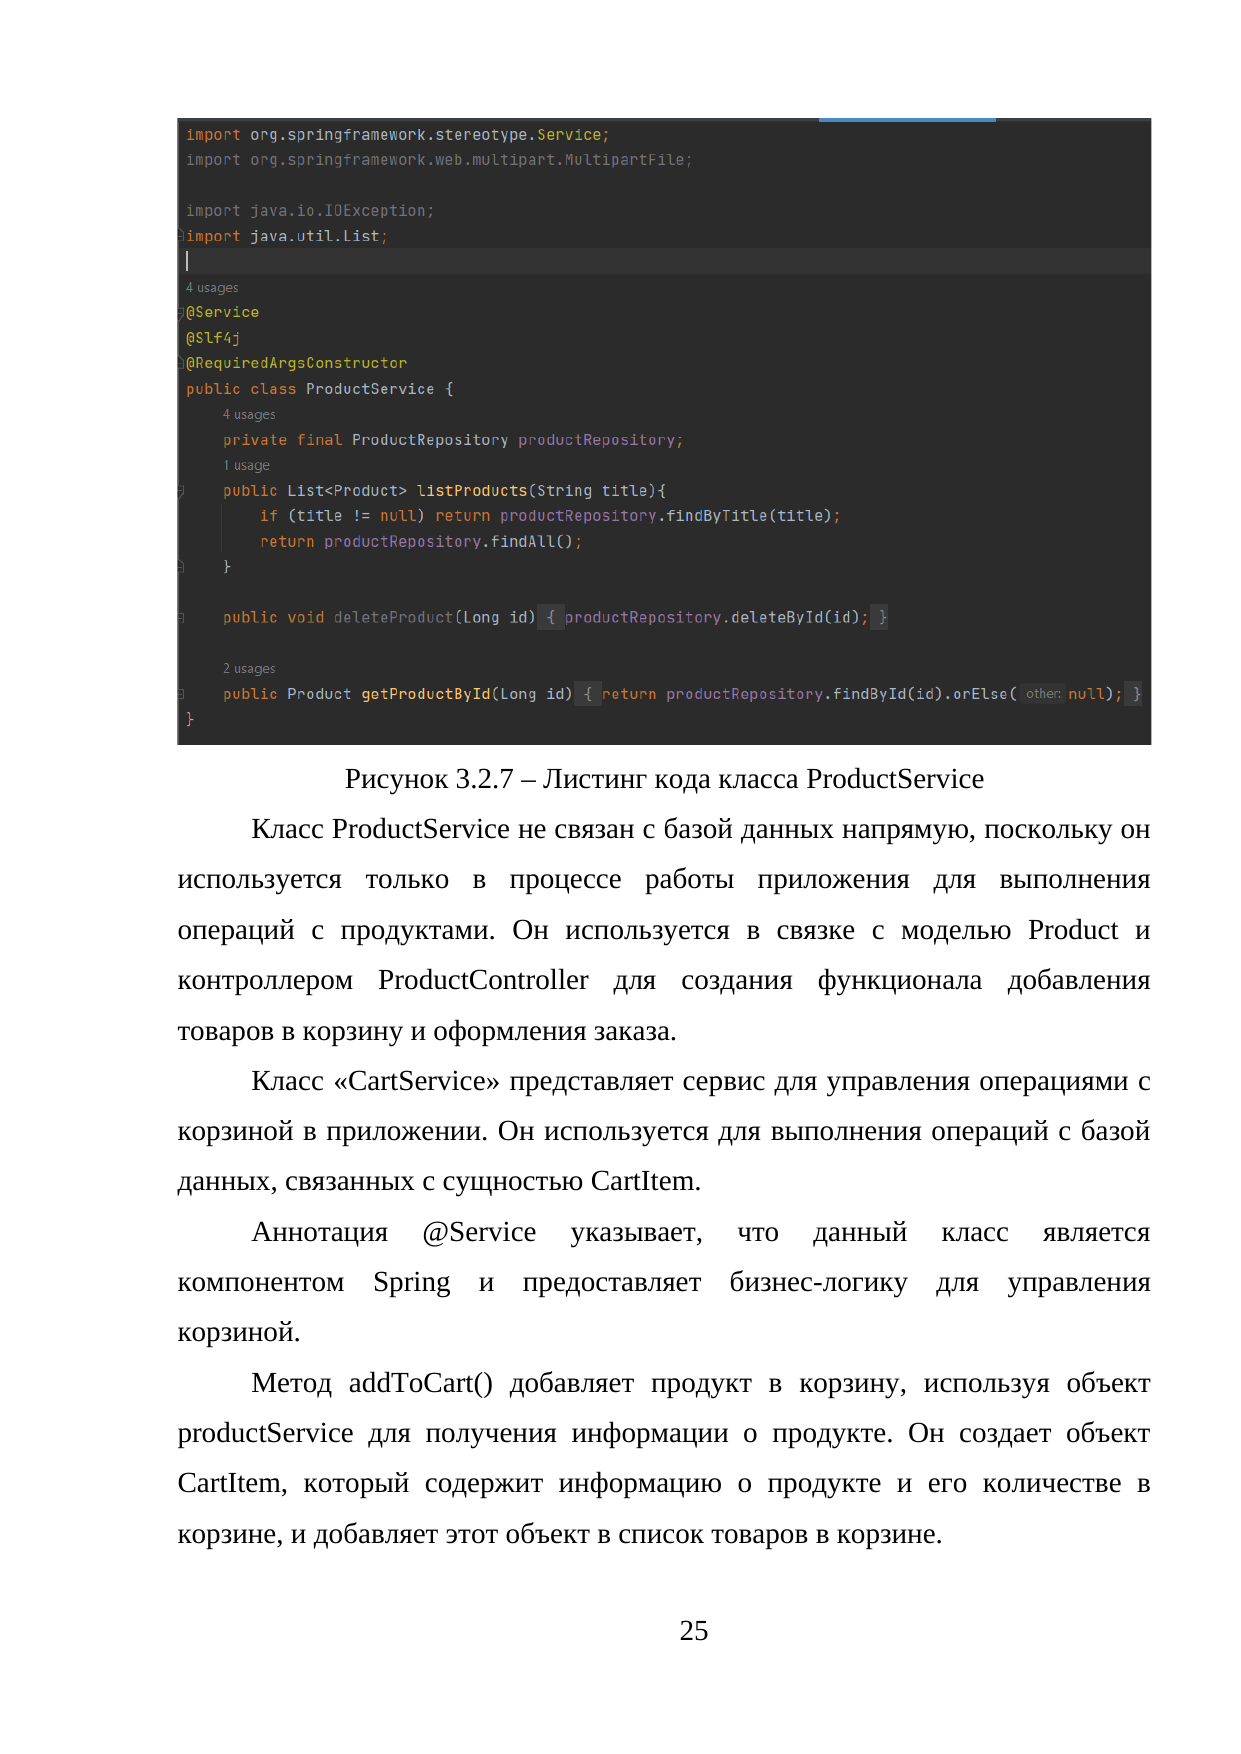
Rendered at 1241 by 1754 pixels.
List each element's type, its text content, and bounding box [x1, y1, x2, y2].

text Метод addToCart() добавляет продукт в корзину, используя объект productService для получения информации о продукте. Он создает объект CartItem, который содержит информацию о продукте и его количестве в корзине, и добавляет этот объект в список товаров в корзине. [177, 1365, 1152, 1549]
text Рисунок 3.2.7 – Листинг кода класса ProductService [177, 761, 1152, 794]
text Класс «CartService» представляет сервис для управления операциями с корзиной в приложении. Он используется для выполнения операций с базой данных, связанных с сущностью CartItem. [177, 1063, 1152, 1197]
picture [177, 118, 1152, 745]
text Класс ProductService не связан с базой данных напрямую, поскольку он используется только в процессе работы приложения для выполнения операций с продуктами. Он используется в связке с моделью Product и контроллером ProductController для создания функционала добавления товаров в корзину и оформления заказа. [177, 811, 1152, 1046]
text Аннотация @Service указывает, что данный класс является компонентом Spring и предоставляет бизнес-логику для управления корзиной. [177, 1214, 1152, 1348]
